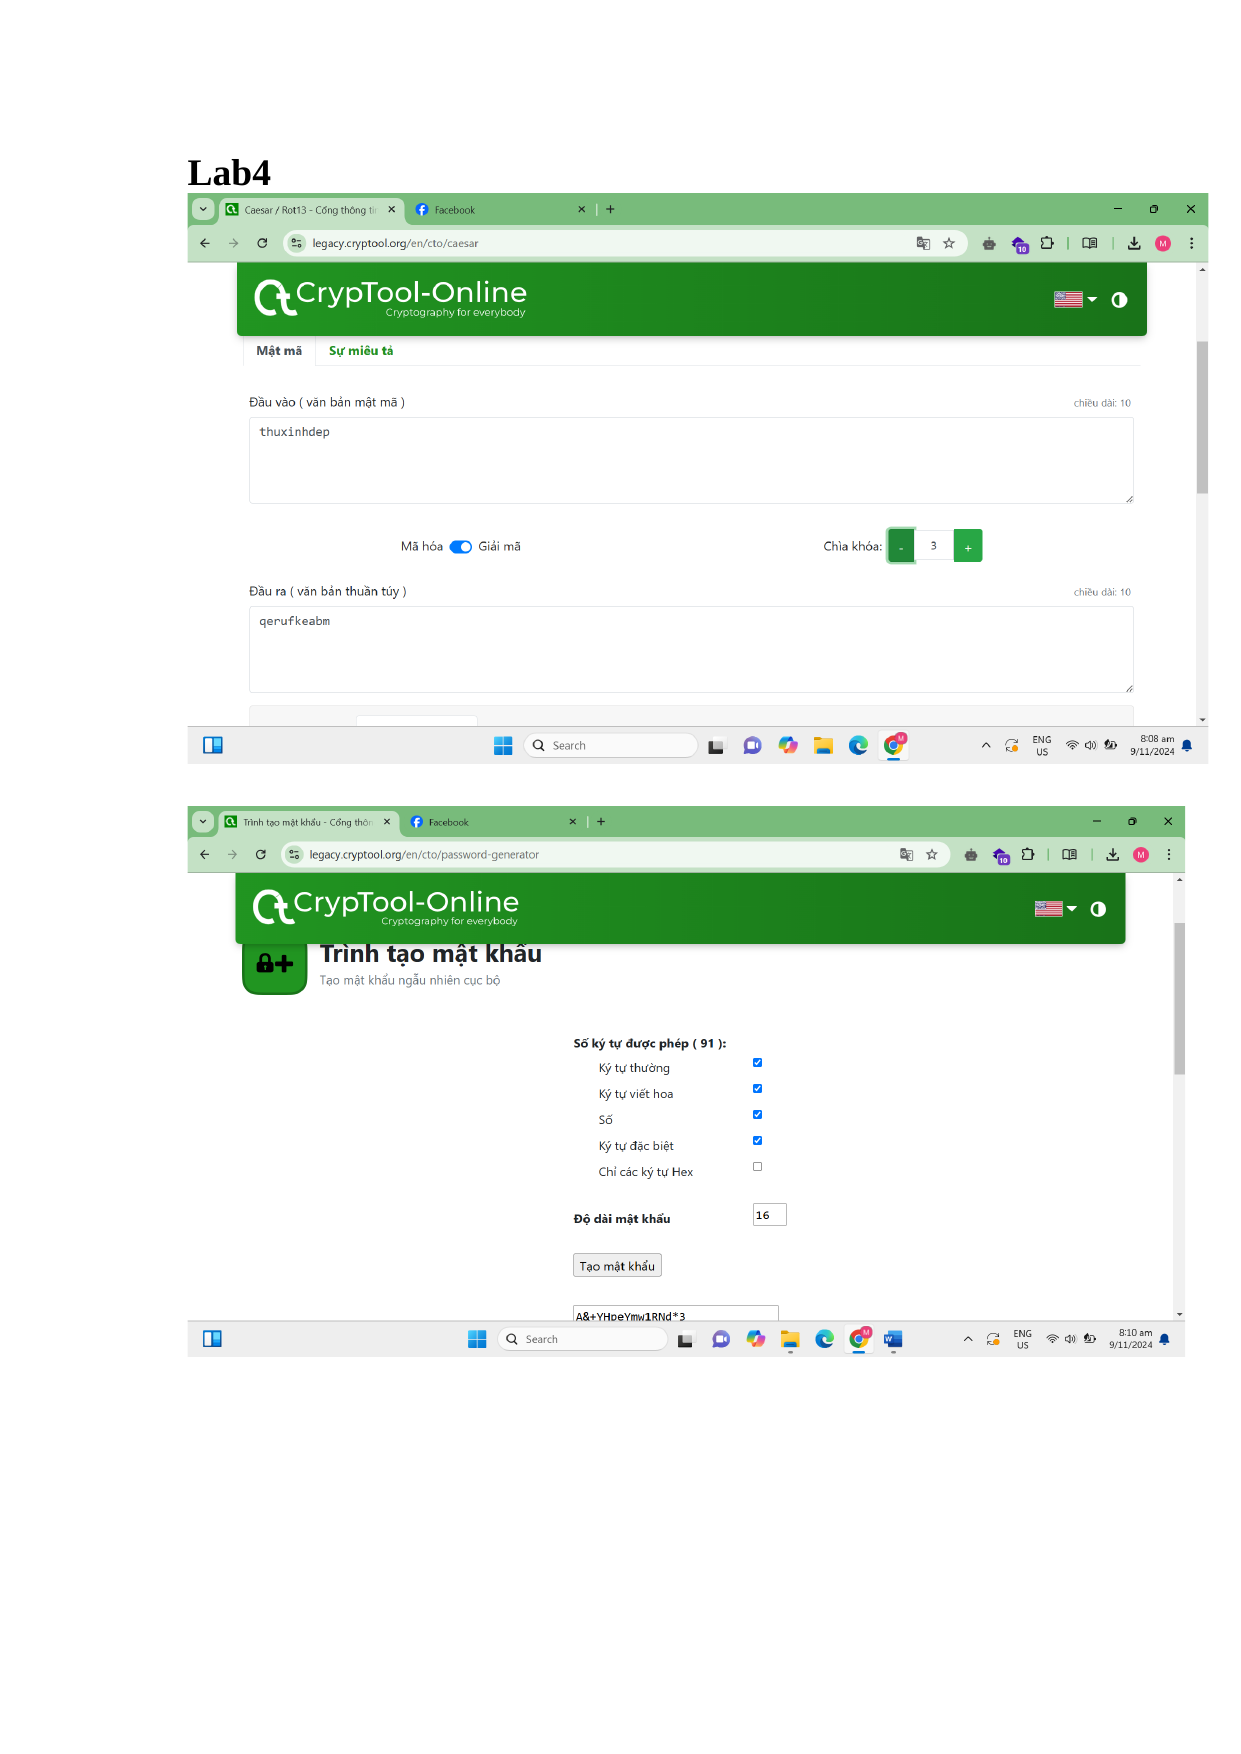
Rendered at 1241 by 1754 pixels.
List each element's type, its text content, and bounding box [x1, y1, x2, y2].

text Lab4 [187, 150, 1053, 193]
picture [187, 193, 1209, 764]
picture [187, 806, 1185, 1357]
